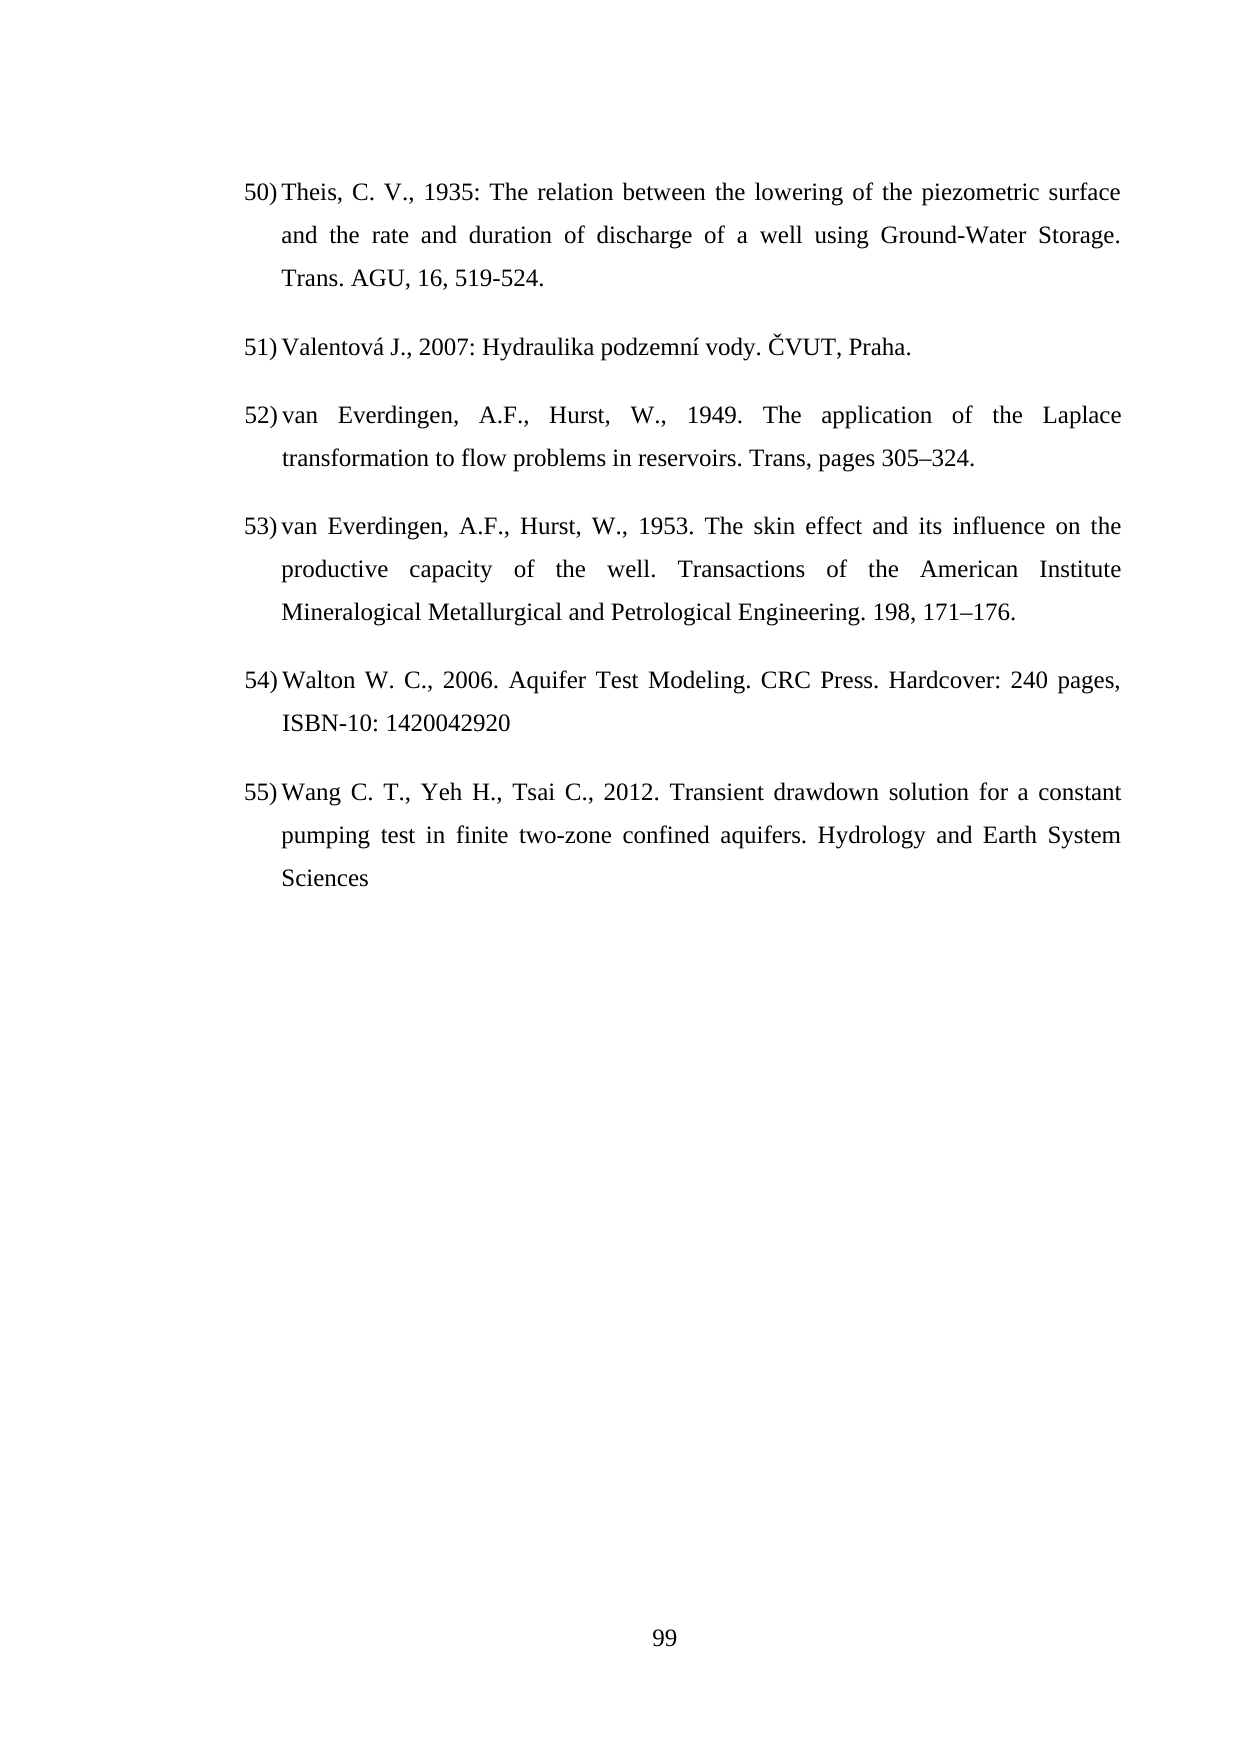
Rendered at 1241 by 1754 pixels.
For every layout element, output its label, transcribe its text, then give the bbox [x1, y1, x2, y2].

list van Everdingen, A.F., Hurst, W., 1953. The skin effect and its influence on the productive capacity of the well. Transactions of the American Institute Mineralogical Metallurgical and Petrological Engineering. 198, 171–176. [244, 511, 1122, 626]
list van Everdingen, A.F., Hurst, W., 1949. The application of the Laplace transformation to flow problems in reservoirs. Trans, pages 305–324. [244, 400, 1122, 472]
list Theis, C. V., 1935: The relation between the lowering of the piezometric surface and the rate and duration of discharge of a well using Ground-Water Storage. Trans. AGU, 16, 519-524. [244, 177, 1122, 292]
list Wang C. T., Yeh H., Tsai C., 2012. Transient drawdown solution for a constant pumping test in finite two-zone confined aquifers. Hydrology and Earth System Sciences [244, 777, 1122, 892]
list Walton W. C., 2006. Aquifer Test Modeling. CRC Press. Hardcover: 240 pages, ISBN-10: 1420042920 [244, 665, 1122, 737]
list Valentová J., 2007: Hydraulika podzemní vody. ČVUT, Praha. [244, 332, 1122, 360]
